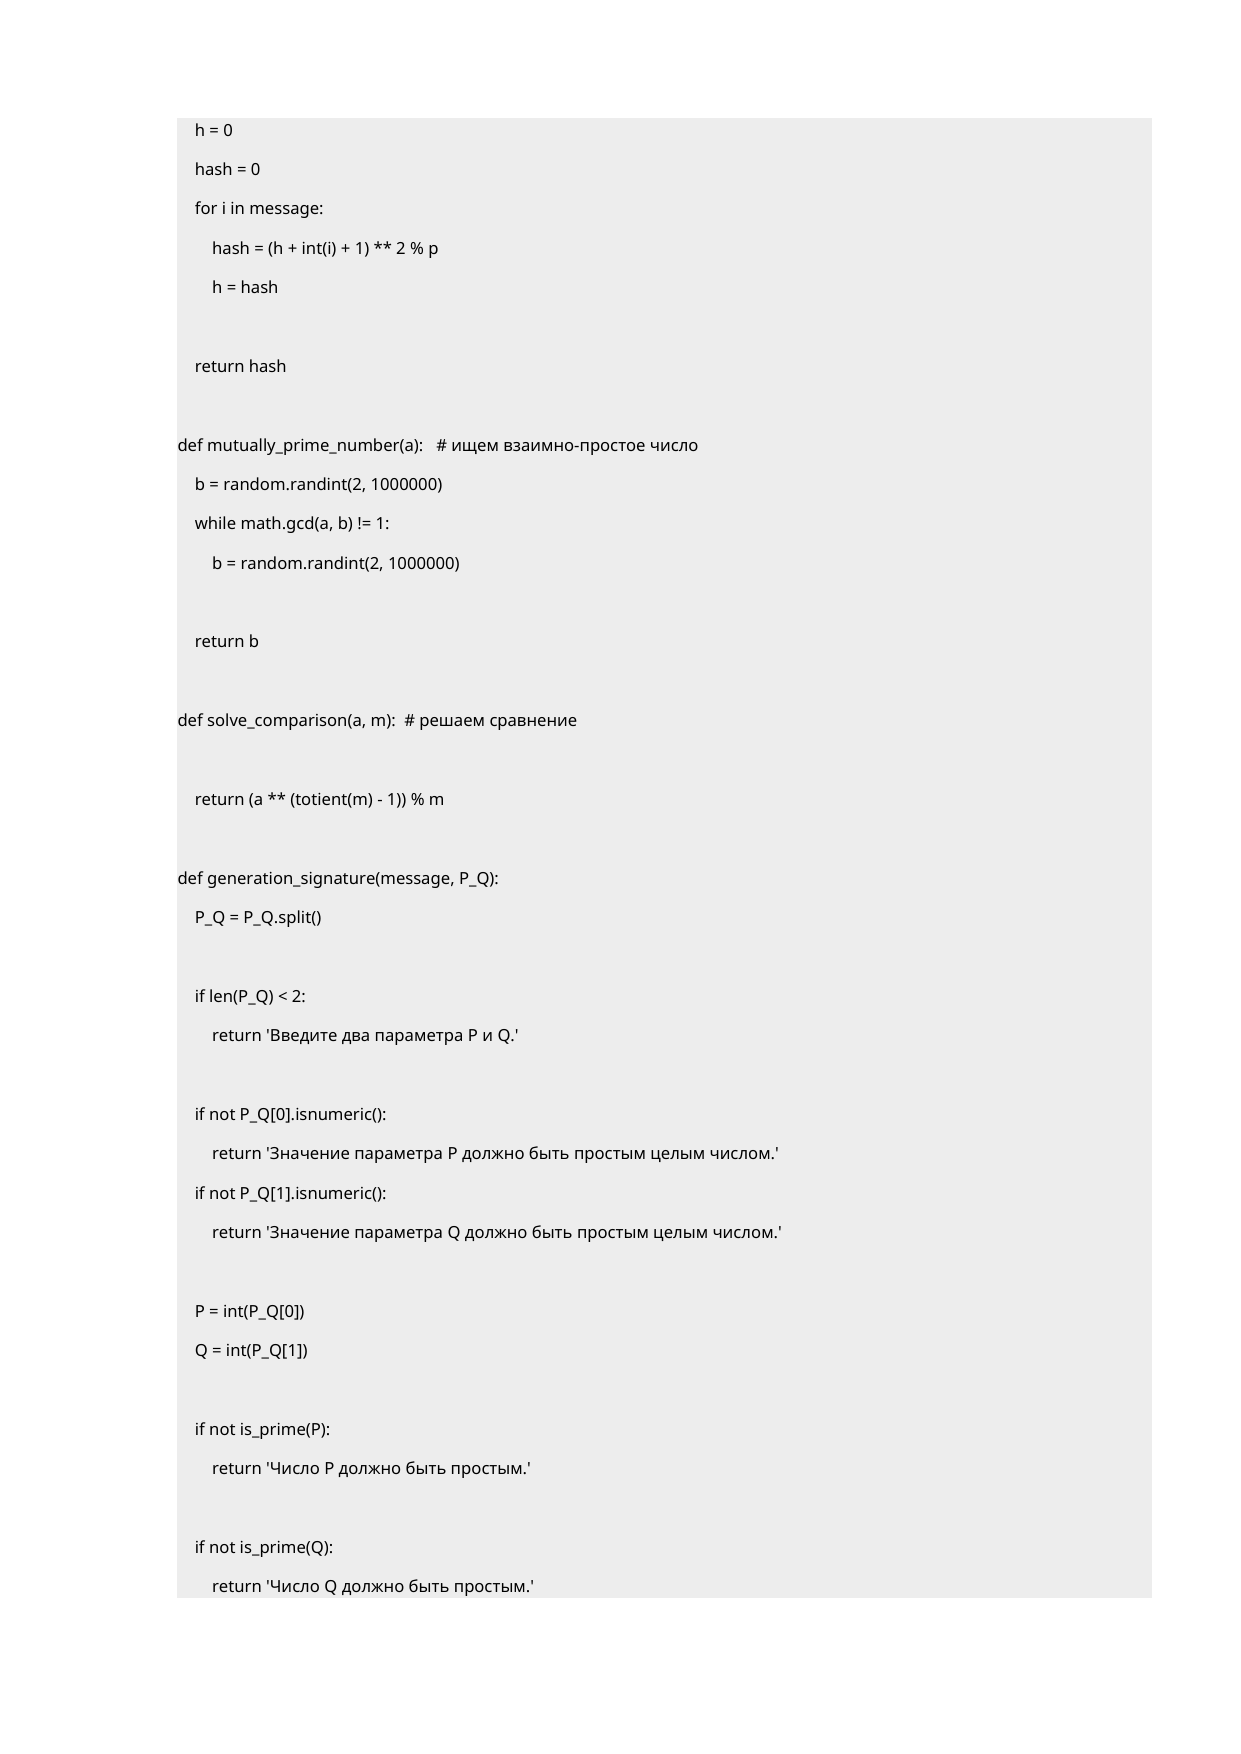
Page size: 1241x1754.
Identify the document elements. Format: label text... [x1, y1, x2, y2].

text if not P_Q[1].isnumeric(): [177, 1181, 1152, 1204]
text def solve_comparison(a, m): # решаем сравнение [177, 709, 1152, 731]
text return 'Значение параметра Q должно быть простым целым числом.' [177, 1221, 1152, 1243]
text h = 0 [177, 118, 1152, 141]
text return 'Число Q должно быть простым.' [177, 1575, 1152, 1598]
text hash = (h + int(i) + 1) ** 2 % p [177, 236, 1152, 259]
text if not is_prime(P): [177, 1417, 1152, 1440]
text for i in message: [177, 197, 1152, 219]
text Q = int(P_Q[1]) [177, 1339, 1152, 1361]
text while math.gcd(a, b) != 1: [177, 512, 1152, 534]
text P_Q = P_Q.split() [177, 906, 1152, 928]
text return 'Введите два параметра P и Q.' [177, 1024, 1152, 1046]
text return hash [177, 354, 1152, 377]
text b = random.randint(2, 1000000) [177, 472, 1152, 495]
text h = hash [177, 276, 1152, 298]
text if not P_Q[0].isnumeric(): [177, 1102, 1152, 1125]
text return 'Значение параметра P должно быть простым целым числом.' [177, 1142, 1152, 1164]
text hash = 0 [177, 157, 1152, 180]
text b = random.randint(2, 1000000) [177, 551, 1152, 574]
text if not is_prime(Q): [177, 1536, 1152, 1558]
text def generation_signature(message, P_Q): [177, 866, 1152, 889]
text if len(P_Q) < 2: [177, 984, 1152, 1007]
text return b [177, 630, 1152, 653]
text return 'Число Р должно быть простым.' [177, 1457, 1152, 1479]
text def mutually_prime_number(a): # ищем взаимно-простое число [177, 433, 1152, 456]
text return (a ** (totient(m) - 1)) % m [177, 787, 1152, 810]
text P = int(P_Q[0]) [177, 1299, 1152, 1322]
